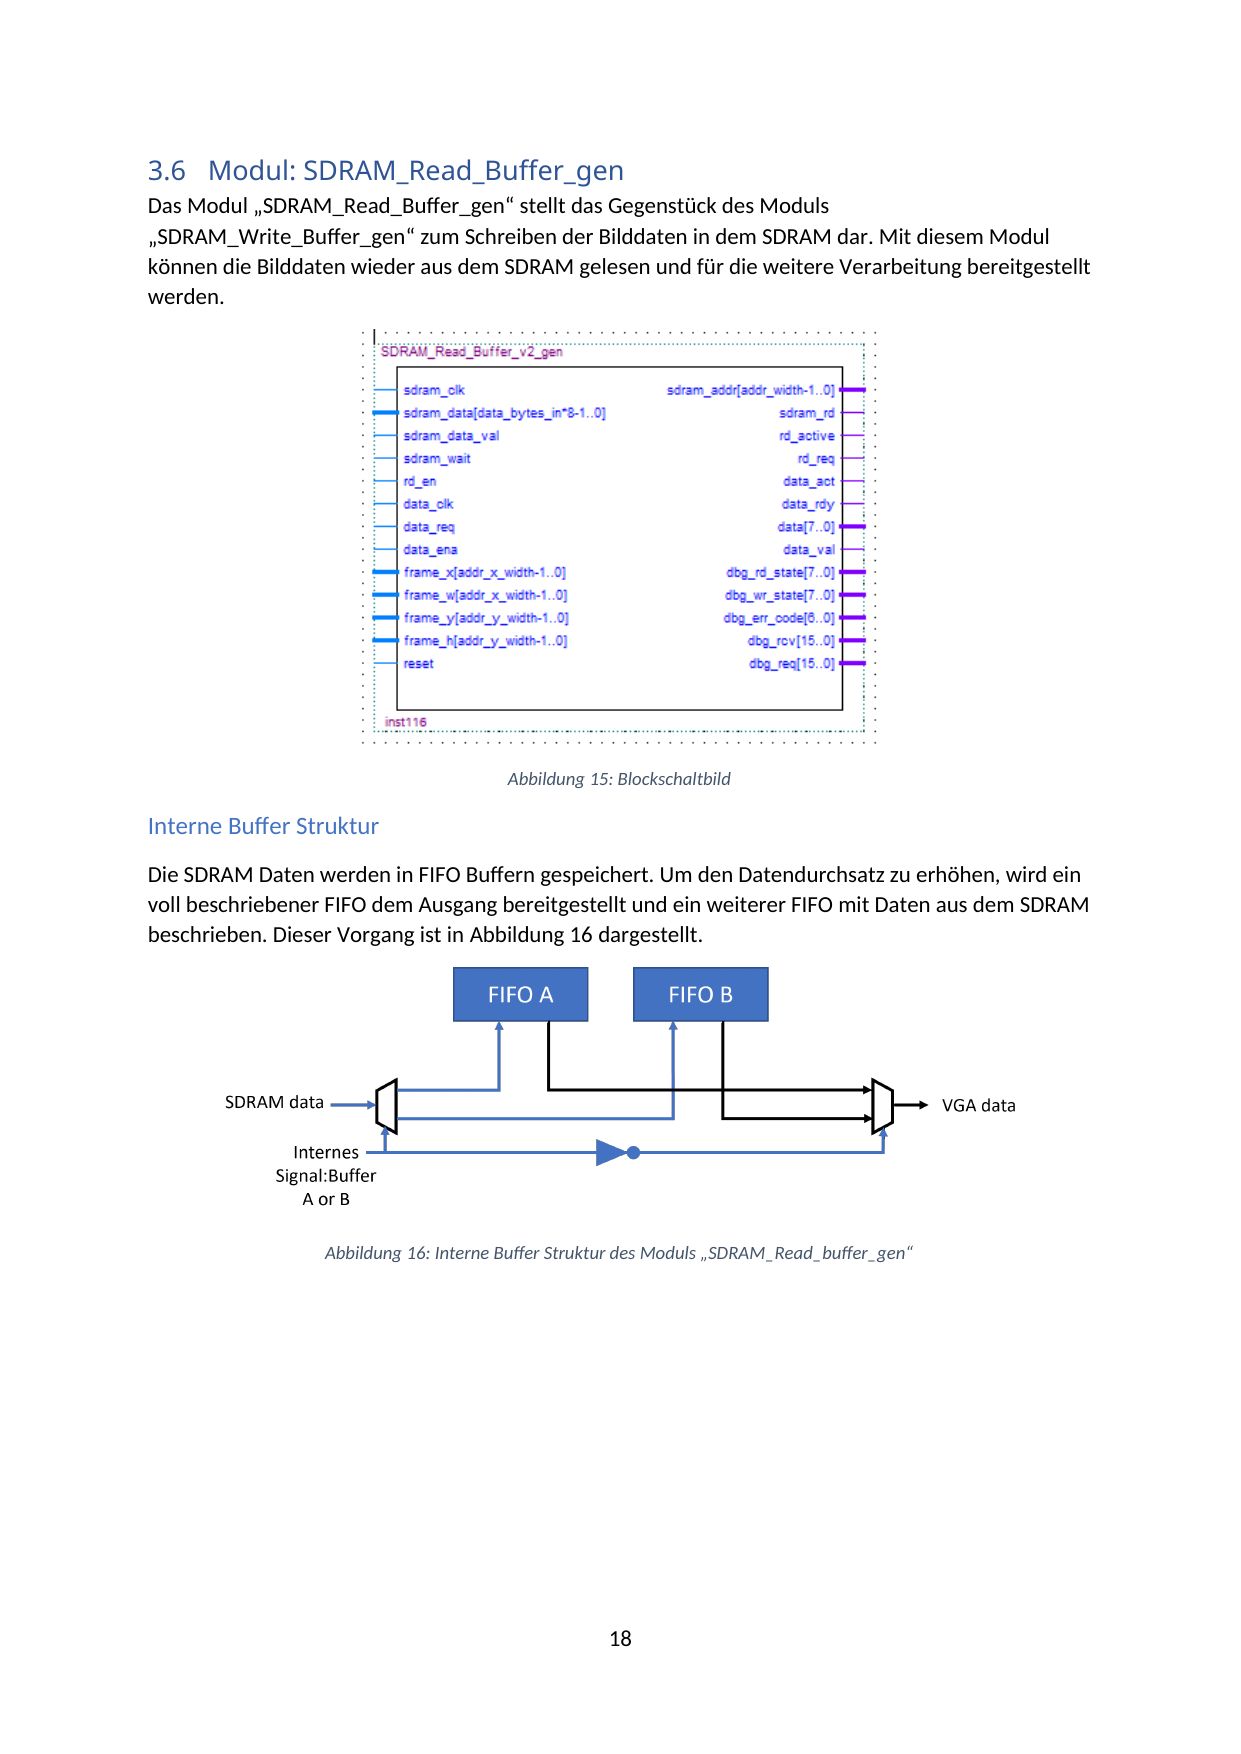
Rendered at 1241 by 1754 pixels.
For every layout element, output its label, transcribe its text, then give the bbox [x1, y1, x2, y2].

text Die SDRAM Daten werden in FIFO Buffern gespeichert. Um den Datendurchsatz zu erhöhen, wird ein voll beschriebener FIFO dem Ausgang bereitgestellt und ein weiterer FIFO mit Daten aus dem SDRAM beschrieben. Dieser Vorgang ist in Abbildung 16 dargestellt. [148, 860, 1093, 948]
text Abbildung 15: Blockschaltbild [148, 767, 1093, 789]
picture [361, 329, 879, 748]
text Interne Buffer Struktur [148, 810, 1093, 841]
subtitle Modul: SDRAM_Read_Buffer_gen [148, 152, 1093, 189]
text Das Modul „SDRAM_Read_Buffer_gen“ stellt das Gegenstück des Moduls „SDRAM_Write_Buffer_gen“ zum Schreiben der Bilddaten in dem SDRAM dar. Mit diesem Modul können die Bilddaten wieder aus dem SDRAM gelesen und für die weitere Verarbeitung bereitgestellt werden. [148, 192, 1093, 310]
text Abbildung 16: Interne Buffer Struktur des Moduls „SDRAM_Read_buffer_gen“ [148, 1241, 1093, 1264]
picture [213, 967, 1028, 1222]
